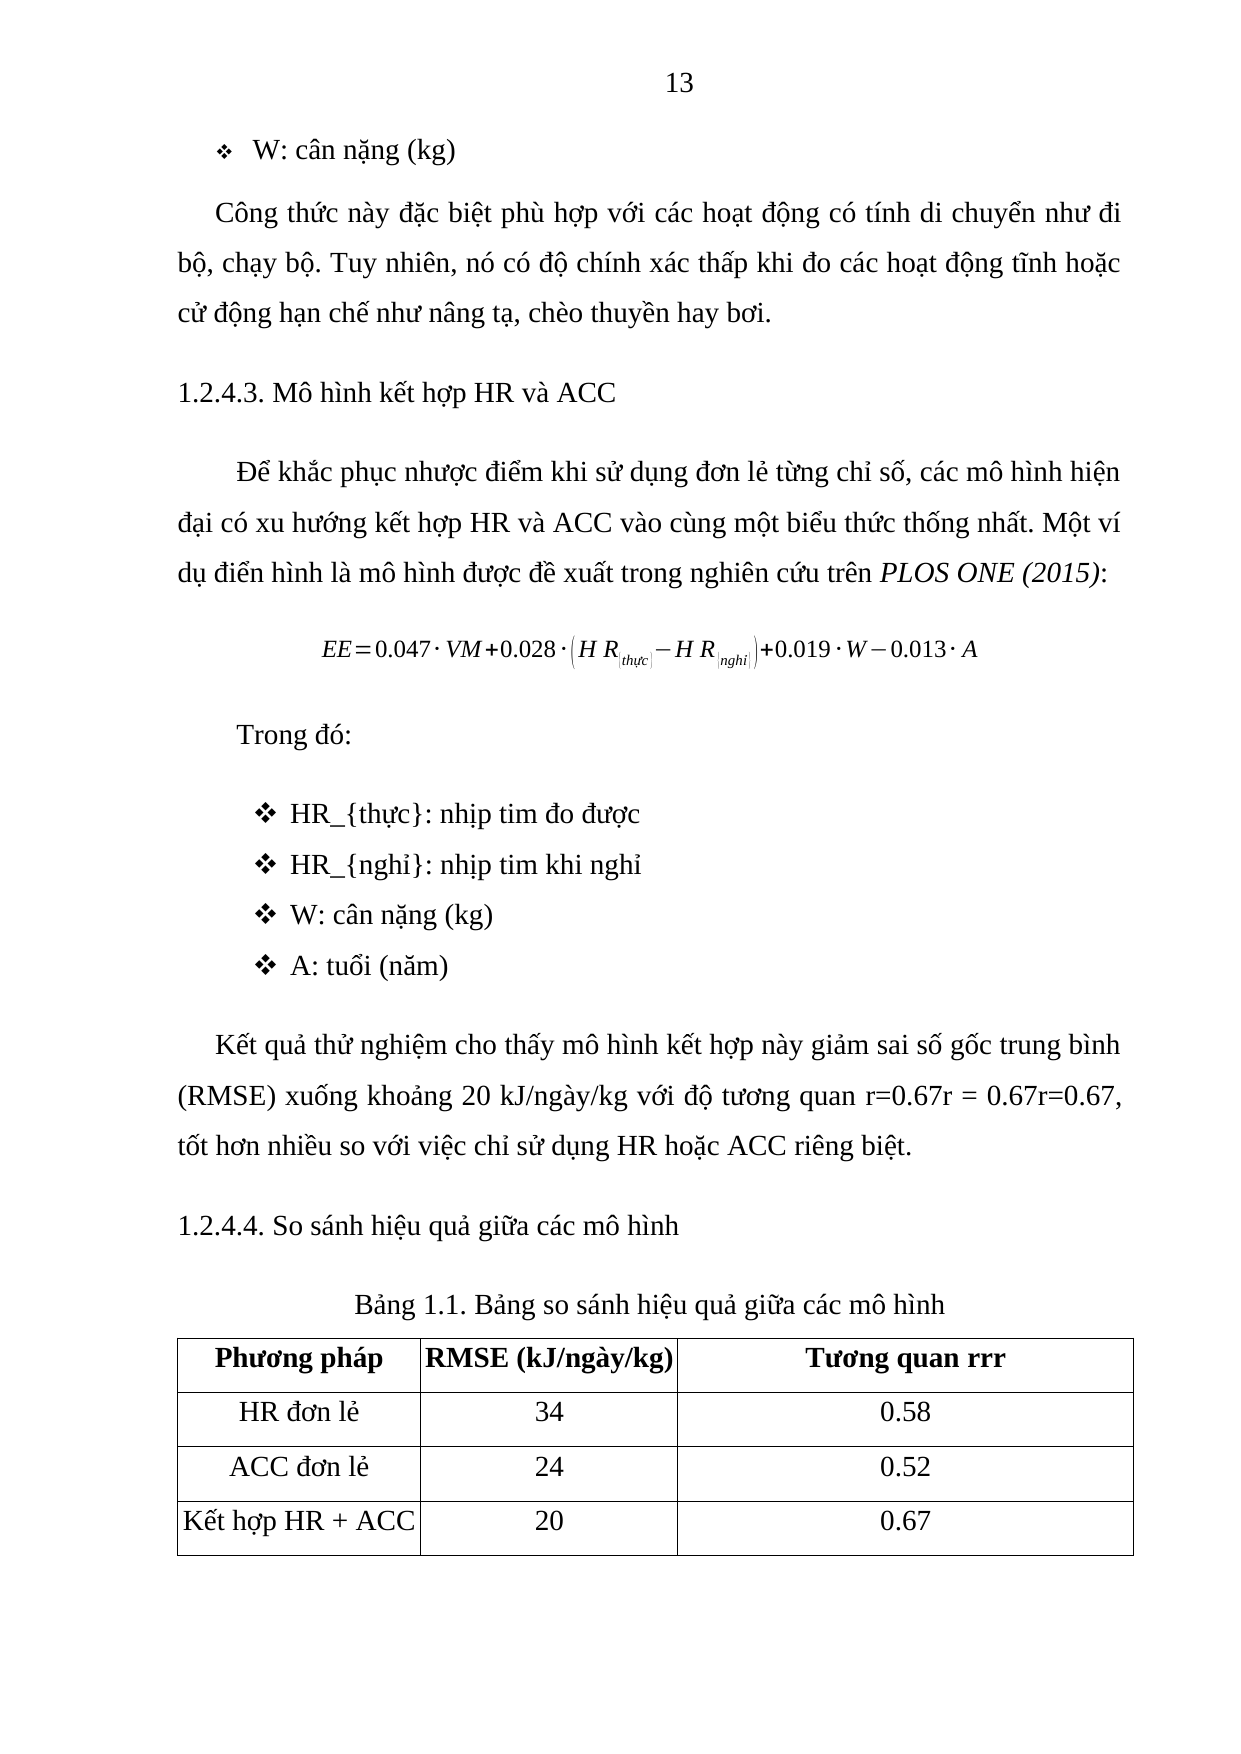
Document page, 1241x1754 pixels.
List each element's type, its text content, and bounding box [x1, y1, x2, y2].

text Công thức này đặc biệt phù hợp với các hoạt động có tính di chuyển như đi bộ, chạy bộ. Tuy nhiên, nó có độ chính xác thấp khi đo các hoạt động tĩnh hoặc cử động hạn chế như nâng tạ, chèo thuyền hay bơi. [177, 195, 1122, 329]
text Để khắc phục nhược điểm khi sử dụng đơn lẻ từng chỉ số, các mô hình hiện đại có xu hướng kết hợp HR và ACC vào cùng một biểu thức thống nhất. Một ví dụ điển hình là mô hình được đề xuất trong nghiên cứu trên PLOS ONE (2015): [177, 454, 1122, 588]
table_cell 0.67 [678, 1502, 1133, 1555]
table_cell 20 [421, 1502, 677, 1555]
table_cell 24 [421, 1447, 677, 1501]
list HR_{nghỉ}​: nhịp tim khi nghỉ [252, 847, 1122, 881]
table_cell ACC đơn lẻ [178, 1447, 420, 1501]
list W: cân nặng (kg) [252, 897, 1122, 931]
table_cell Kết hợp HR + ACC [178, 1502, 420, 1555]
text 1.2.4.4. So sánh hiệu quả giữa các mô hình [177, 1208, 1122, 1241]
list A: tuổi (năm) [252, 948, 1122, 982]
text Bảng so sánh hiệu quả giữa các mô hình [177, 1287, 1122, 1321]
table_cell 34 [421, 1393, 677, 1446]
text 1.2.4.3. Mô hình kết hợp HR và ACC [177, 375, 1122, 408]
table_cell HR đơn lẻ [178, 1393, 420, 1446]
table_cell 0.58 [678, 1393, 1133, 1446]
text Kết quả thử nghiệm cho thấy mô hình kết hợp này giảm sai số gốc trung bình (RMSE) xuống khoảng 20 kJ/ngày/kg với độ tương quan r=0.67r = 0.67r=0.67, tốt hơn nhiều so với việc chỉ sử dụng HR hoặc ACC riêng biệt. [177, 1027, 1122, 1162]
list W: cân nặng (kg) [215, 132, 1122, 166]
table_header Phương pháp [178, 1339, 420, 1392]
text Trong đó: [177, 717, 1122, 751]
table_header RMSE (kJ/ngày/kg) [421, 1339, 677, 1392]
list HR_{thực}​: nhịp tim đo được [252, 797, 1122, 830]
table_cell 0.52 [678, 1447, 1133, 1501]
table_header Tương quan rrr [678, 1339, 1133, 1392]
